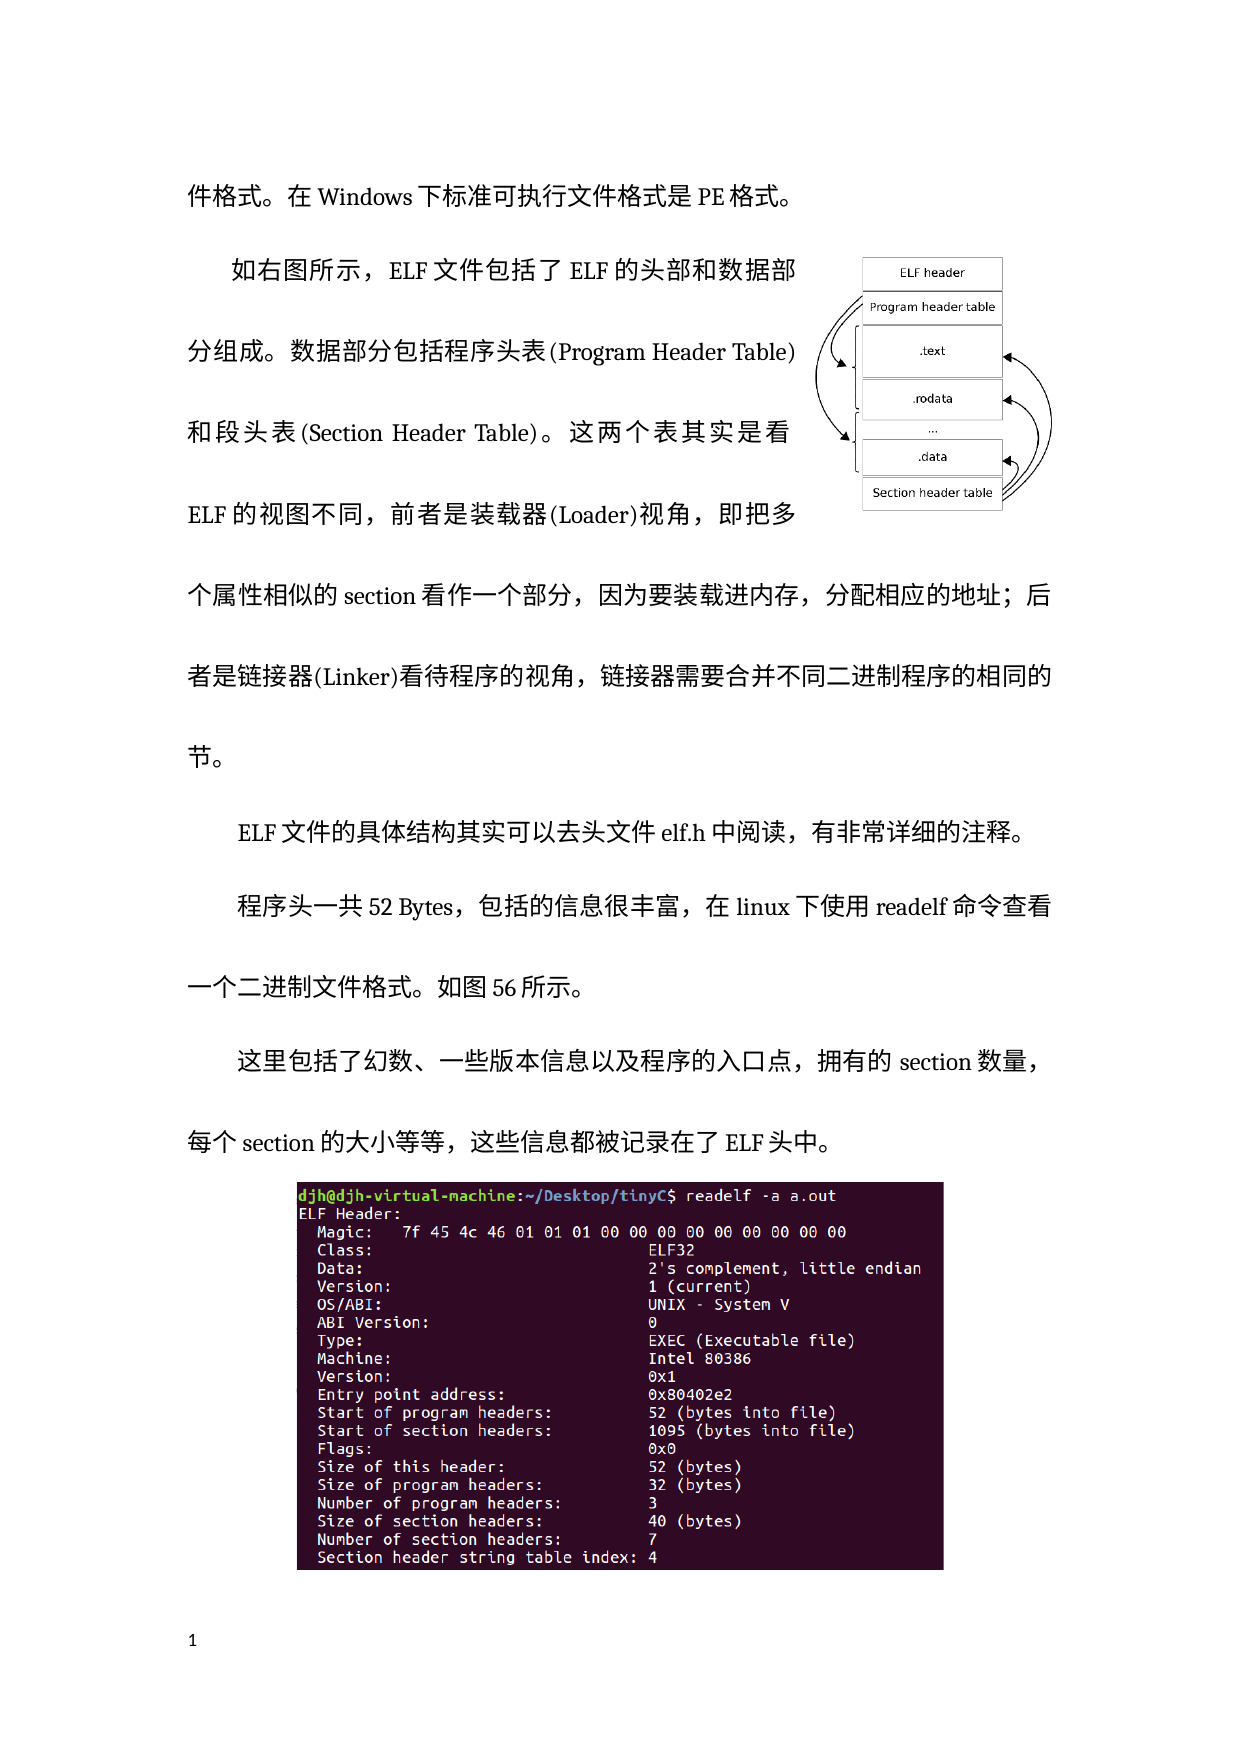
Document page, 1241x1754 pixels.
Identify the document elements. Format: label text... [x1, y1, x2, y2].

text 这里包括了幻数、一些版本信息以及程序的入口点，拥有的section数量，每个section的大小等等，这些信息都被记录在了ELF头中。 [187, 1027, 1053, 1173]
text 如右图所示，ELF文件包括了ELF的头部和数据部分组成。数据部分包括程序头表(Program Header Table)和段头表(Section Header Table)。这两个表其实是看ELF的视图不同，前者是装载器(Loader)视角，即把多个属性相似的section看作一个部分，因为要装载进内存，分配相应的地址；后者是链接器(Linker)看待程序的视角，链接器需要合并不同二进制程序的相同的节。 [187, 236, 1053, 788]
text ELF文件的具体结构其实可以去头文件elf.h中阅读，有非常详细的注释。 [187, 798, 1053, 863]
picture [296, 1182, 944, 1570]
text 程序头一共52 Bytes，包括的信息很丰富，在linux下使用readelf命令查看一个二进制文件格式。如图56所示。 [187, 872, 1053, 1018]
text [187, 162, 1053, 227]
picture [815, 252, 1052, 517]
